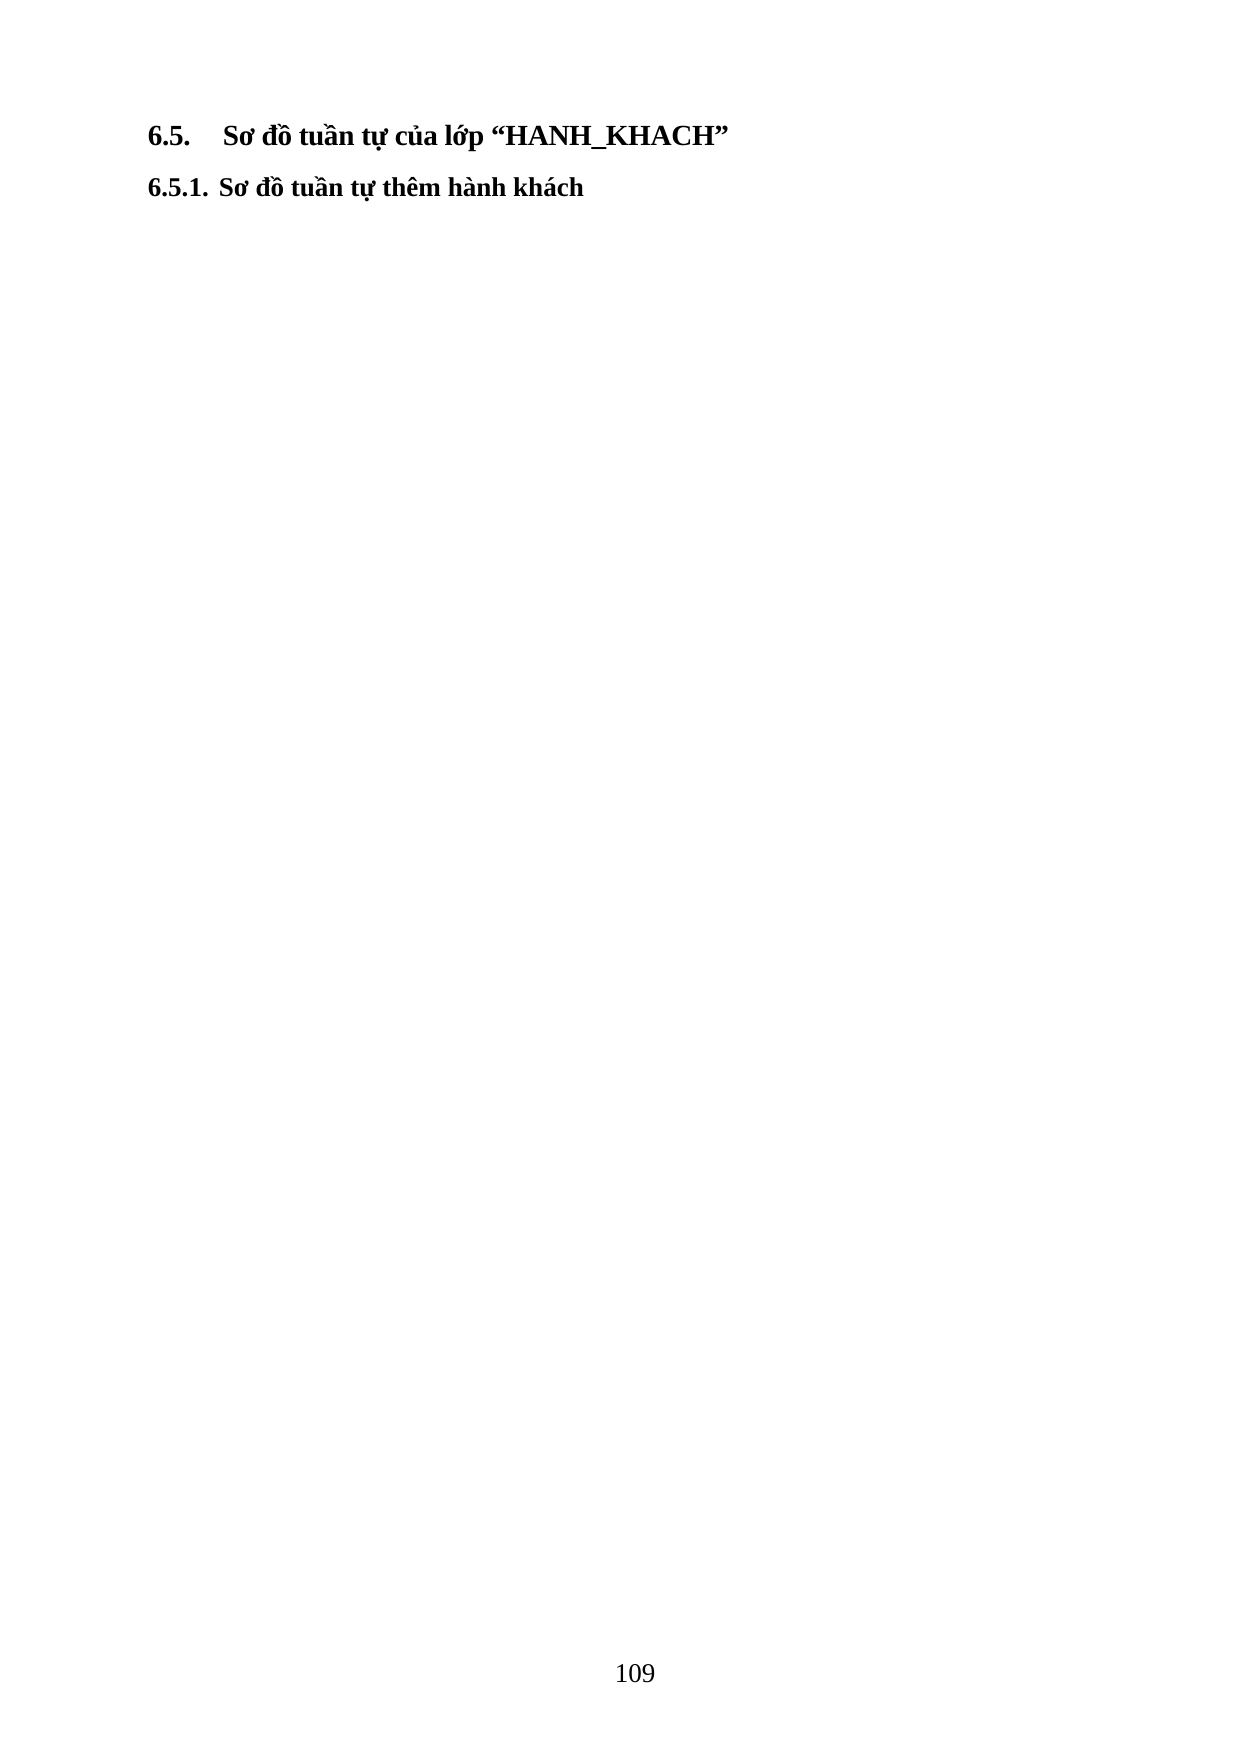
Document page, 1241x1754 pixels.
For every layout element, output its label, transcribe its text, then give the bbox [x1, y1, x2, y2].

subtitle Sơ đồ tuần tự thêm hành khách [148, 171, 1122, 202]
subtitle Sơ đồ tuần tự của lớp “HANH_KHACH” [148, 118, 1122, 152]
